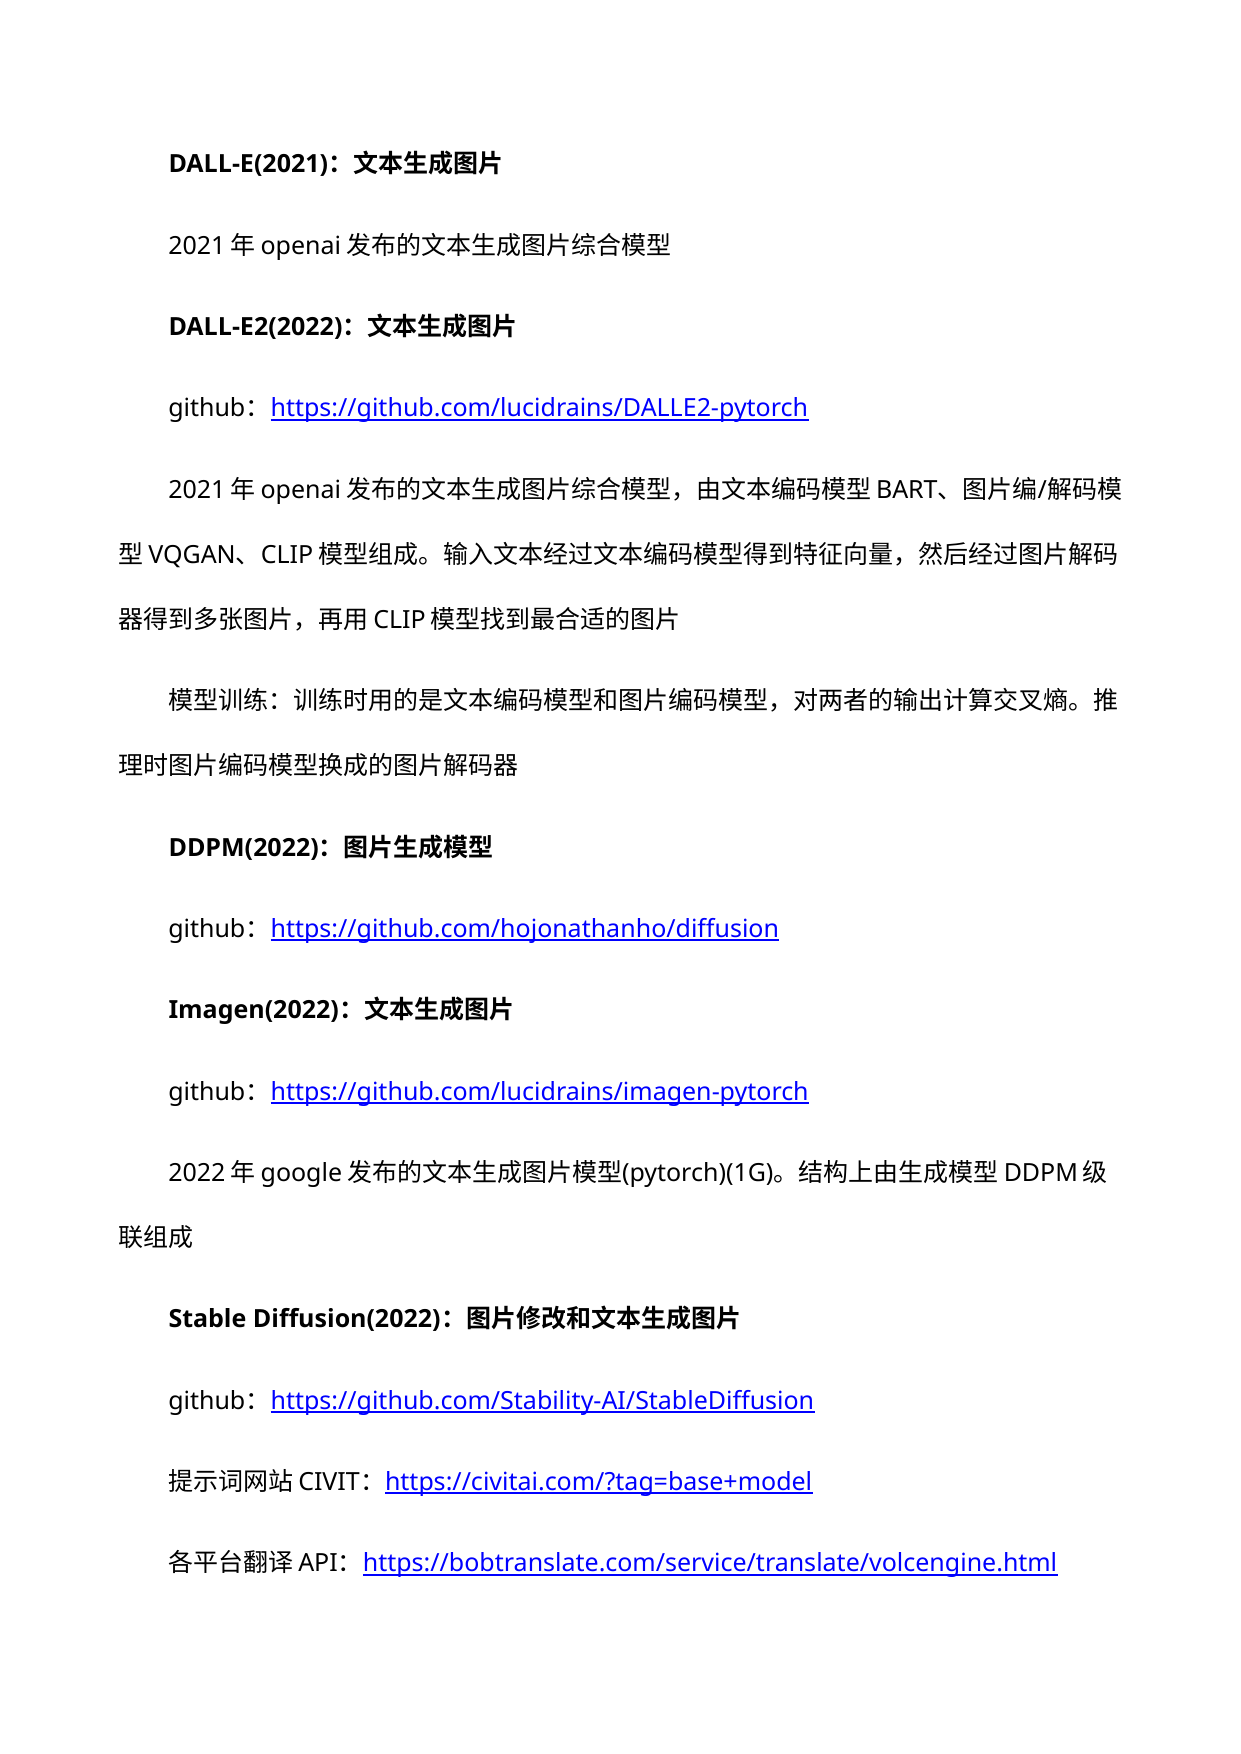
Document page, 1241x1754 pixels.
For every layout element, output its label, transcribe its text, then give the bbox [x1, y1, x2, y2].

text Stable Diffusion(2022)：图片修改和文本生成图片 [118, 1284, 1122, 1349]
text DALL-E2(2022)：文本生成图片 [118, 292, 1122, 357]
text DDPM(2022)：图片生成模型 [118, 813, 1122, 878]
text github：https://github.com/hojonathanho/diffusion [118, 894, 1122, 959]
text github：https://github.com/lucidrains/imagen-pytorch [118, 1057, 1122, 1122]
text 提示词网站CIVIT：https://civitai.com/?tag=base+model [118, 1447, 1122, 1512]
text 模型训练：训练时用的是文本编码模型和图片编码模型，对两者的输出计算交叉熵。推理时图片编码模型换成的图片解码器 [118, 666, 1122, 796]
text 2021年openai发布的文本生成图片综合模型，由文本编码模型BART、图片编/解码模型VQGAN、CLIP模型组成。输入文本经过文本编码模型得到特征向量，然后经过图片解码器得到多张图片，再用CLIP模型找到最合适的图片 [118, 455, 1122, 650]
text github：https://github.com/lucidrains/DALLE2-pytorch [118, 373, 1122, 438]
text 各平台翻译API：https://bobtranslate.com/service/translate/volcengine.html [118, 1528, 1122, 1593]
text 2022年google发布的文本生成图片模型(pytorch)(1G)。结构上由生成模型DDPM级联组成 [118, 1138, 1122, 1268]
text DALL-E(2021)：文本生成图片 [118, 129, 1122, 194]
text github：https://github.com/Stability-AI/StableDiffusion [118, 1366, 1122, 1431]
text Imagen(2022)：文本生成图片 [118, 975, 1122, 1040]
text 2021年openai发布的文本生成图片综合模型 [118, 211, 1122, 276]
